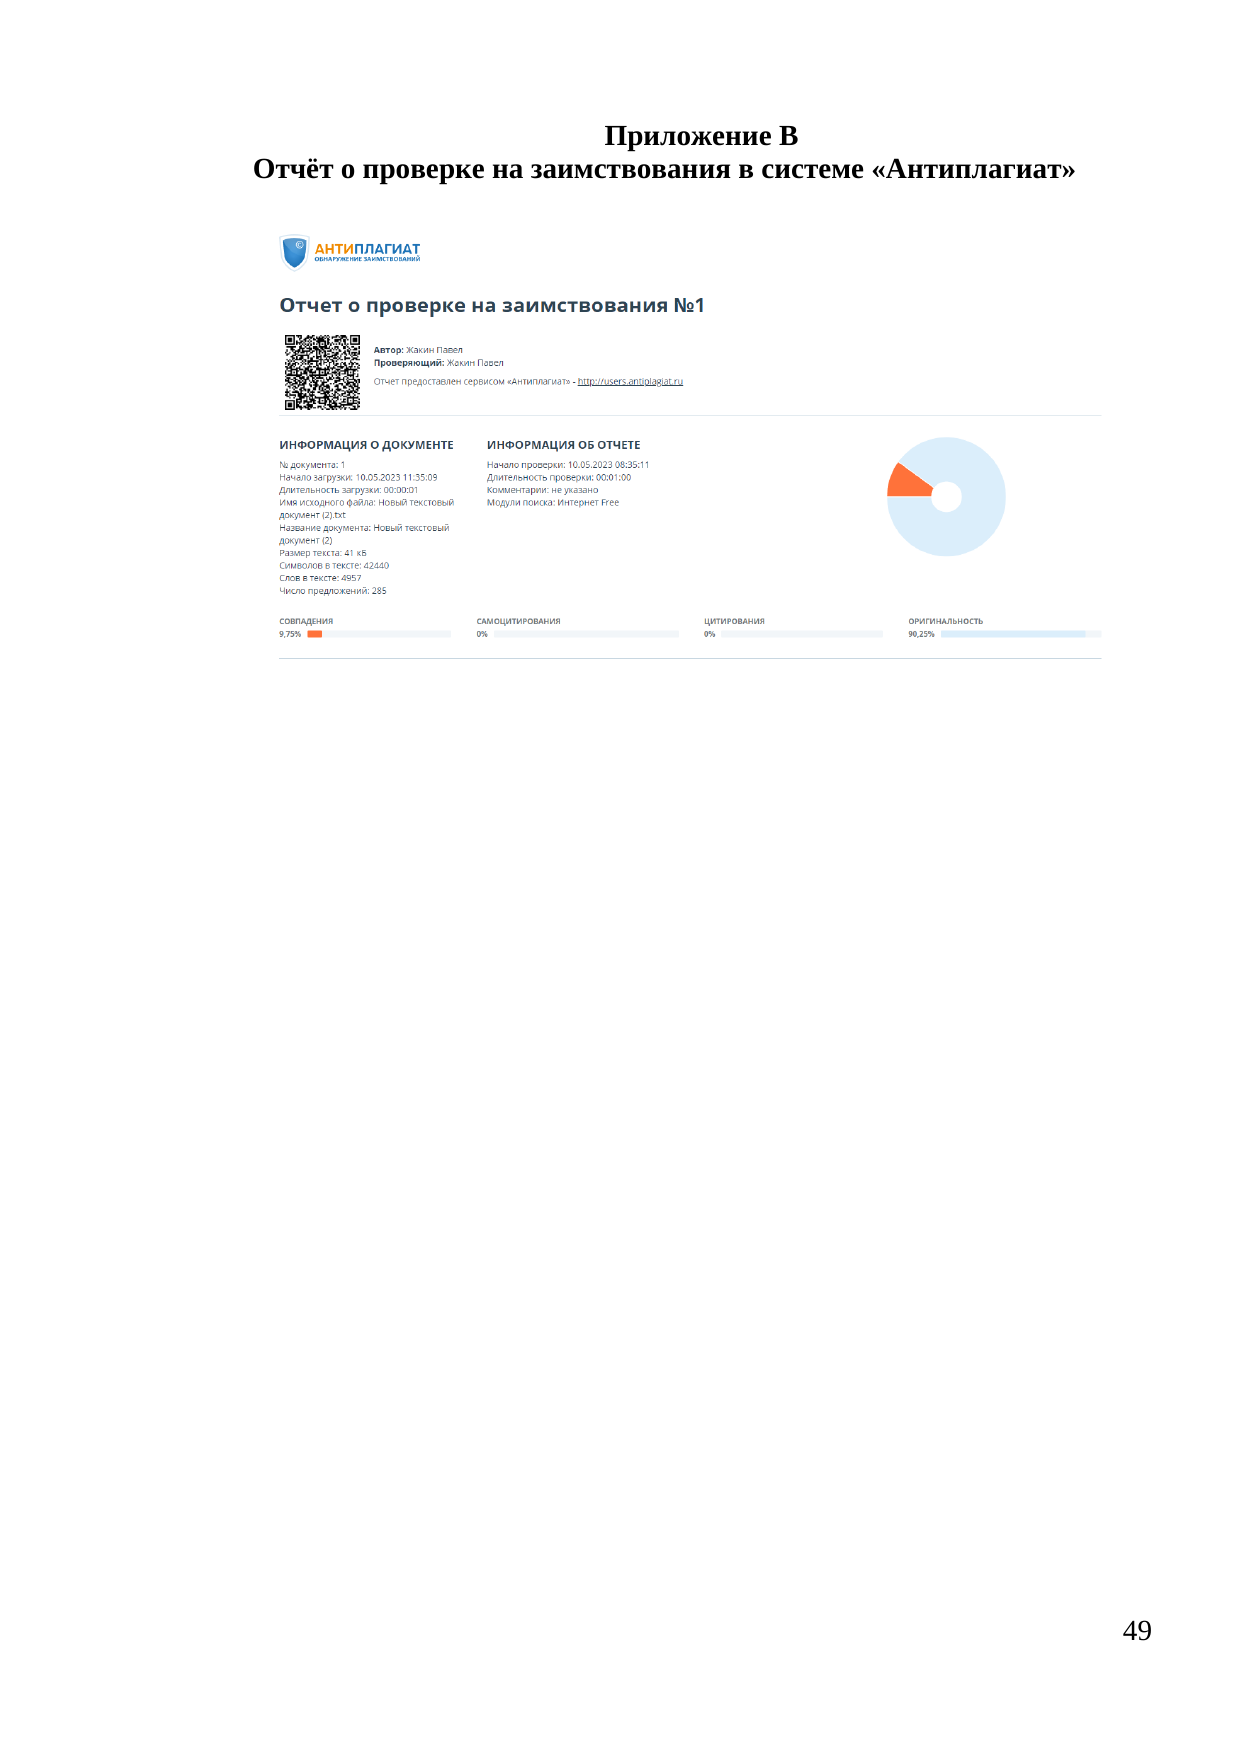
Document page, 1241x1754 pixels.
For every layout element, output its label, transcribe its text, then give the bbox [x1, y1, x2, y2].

text Приложение В [177, 118, 1152, 152]
text Отчёт о проверке на заимствования в системе «Антиплагиат» [177, 152, 1152, 185]
picture [177, 218, 1152, 666]
